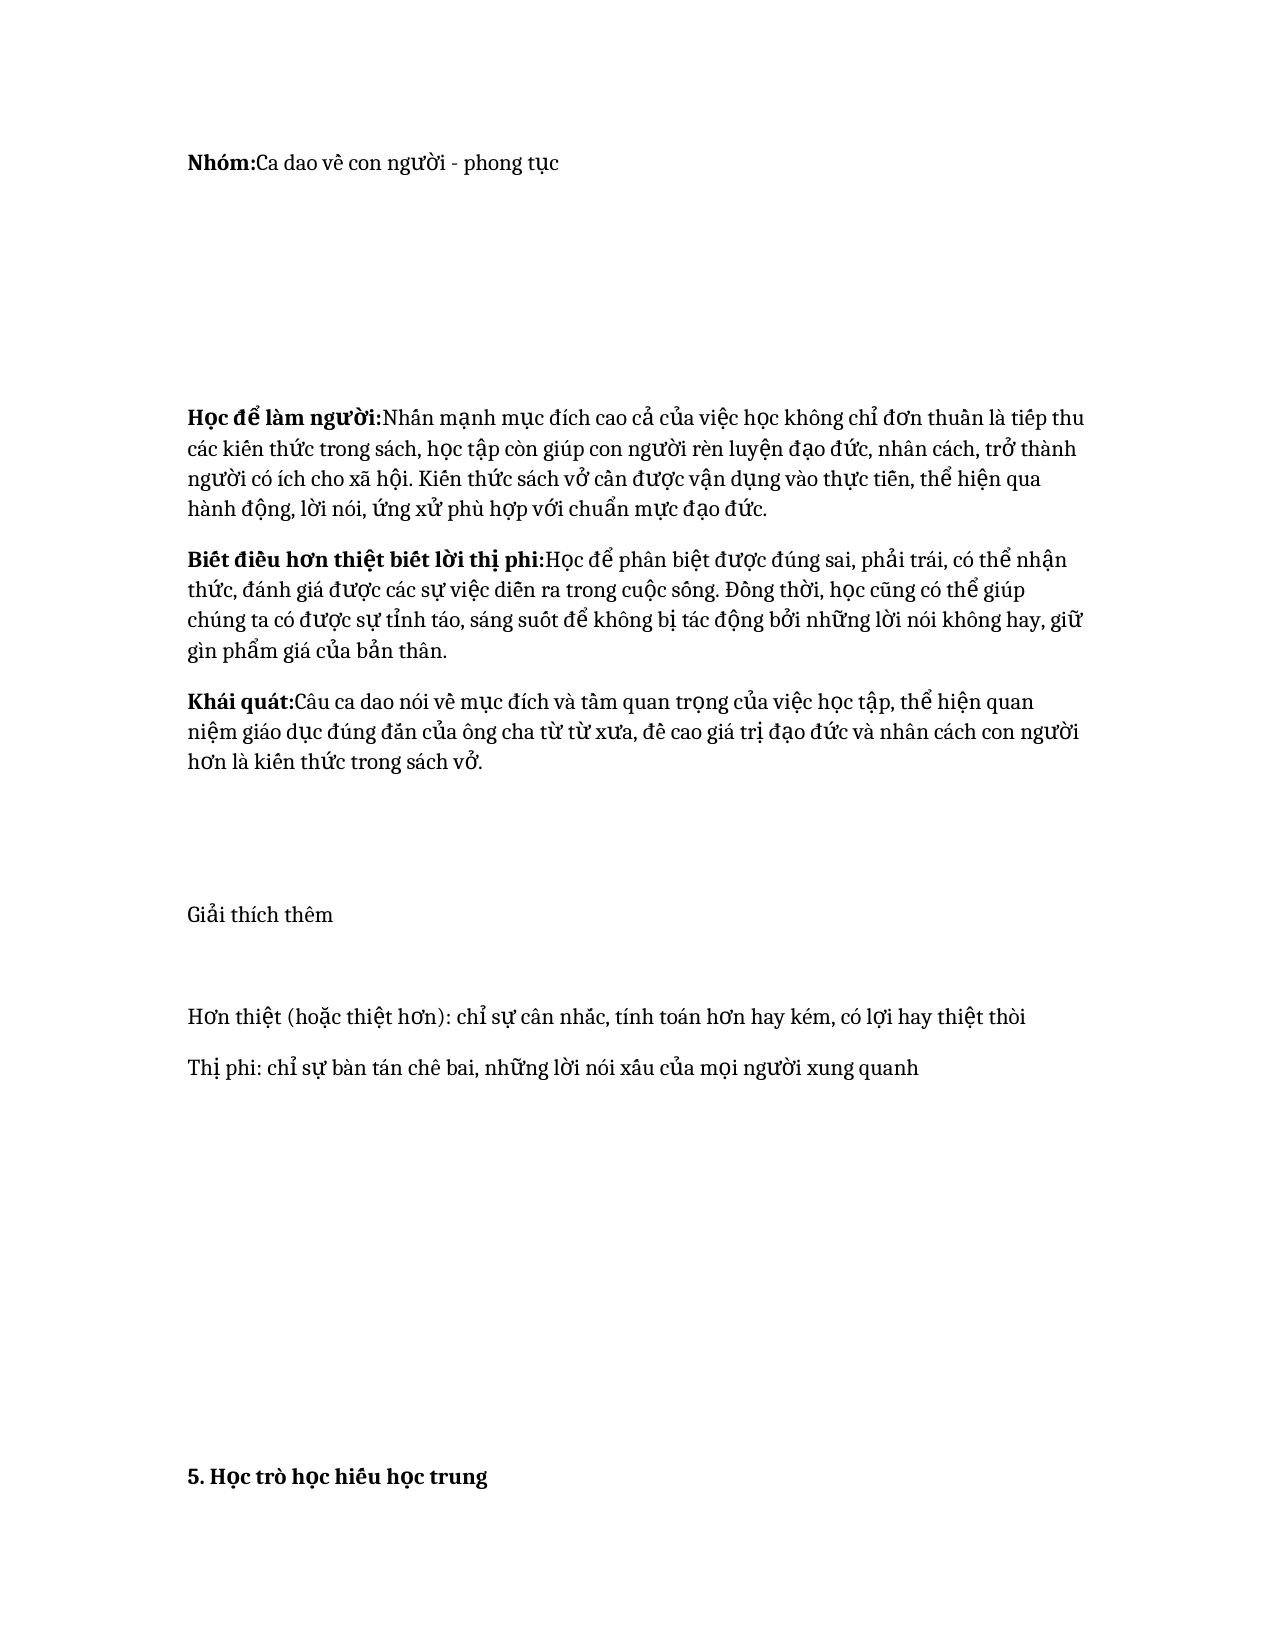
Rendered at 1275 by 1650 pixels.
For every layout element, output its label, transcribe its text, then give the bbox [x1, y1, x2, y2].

text Nhóm:Ca dao về con người - phong tục [187, 150, 1087, 176]
text Học để làm người:Nhấn mạnh mục đích cao cả của việc học không chỉ đơn thuần là tiếp thu các kiến thức trong sách, học tập còn giúp con người rèn luyện đạo đức, nhân cách, trở thành người có ích cho xã hội. Kiến thức sách vở cần được vận dụng vào thực tiễn, thể hiện qua hành động, lời nói, ứng xử phù hợp với chuẩn mực đạo đức. [187, 405, 1087, 522]
text Khái quát:Câu ca dao nói về mục đích và tầm quan trọng của việc học tập, thể hiện quan niệm giáo dục đúng đắn của ông cha từ từ xưa, đề cao giá trị đạo đức và nhân cách con người hơn là kiến thức trong sách vở. [187, 688, 1087, 775]
text 5. Học trò học hiếu học trung [187, 1463, 1087, 1490]
text Biết điều hơn thiệt biết lời thị phi:Học để phân biệt được đúng sai, phải trái, có thể nhận thức, đánh giá được các sự việc diễn ra trong cuộc sống. Đồng thời, học cũng có thể giúp chúng ta có được sự tỉnh táo, sáng suốt để không bị tác động bởi những lời nói không hay, giữ gìn phẩm giá của bản thân. [187, 547, 1087, 664]
text Thị phi: chỉ sự bàn tán chê bai, những lời nói xấu của mọi người xung quanh [187, 1055, 1087, 1082]
text Giải thích thêm [187, 902, 1087, 928]
text Hơn thiệt (hoặc thiệt hơn): chỉ sự cân nhắc, tính toán hơn hay kém, có lợi hay thiệt thòi [187, 1004, 1087, 1031]
